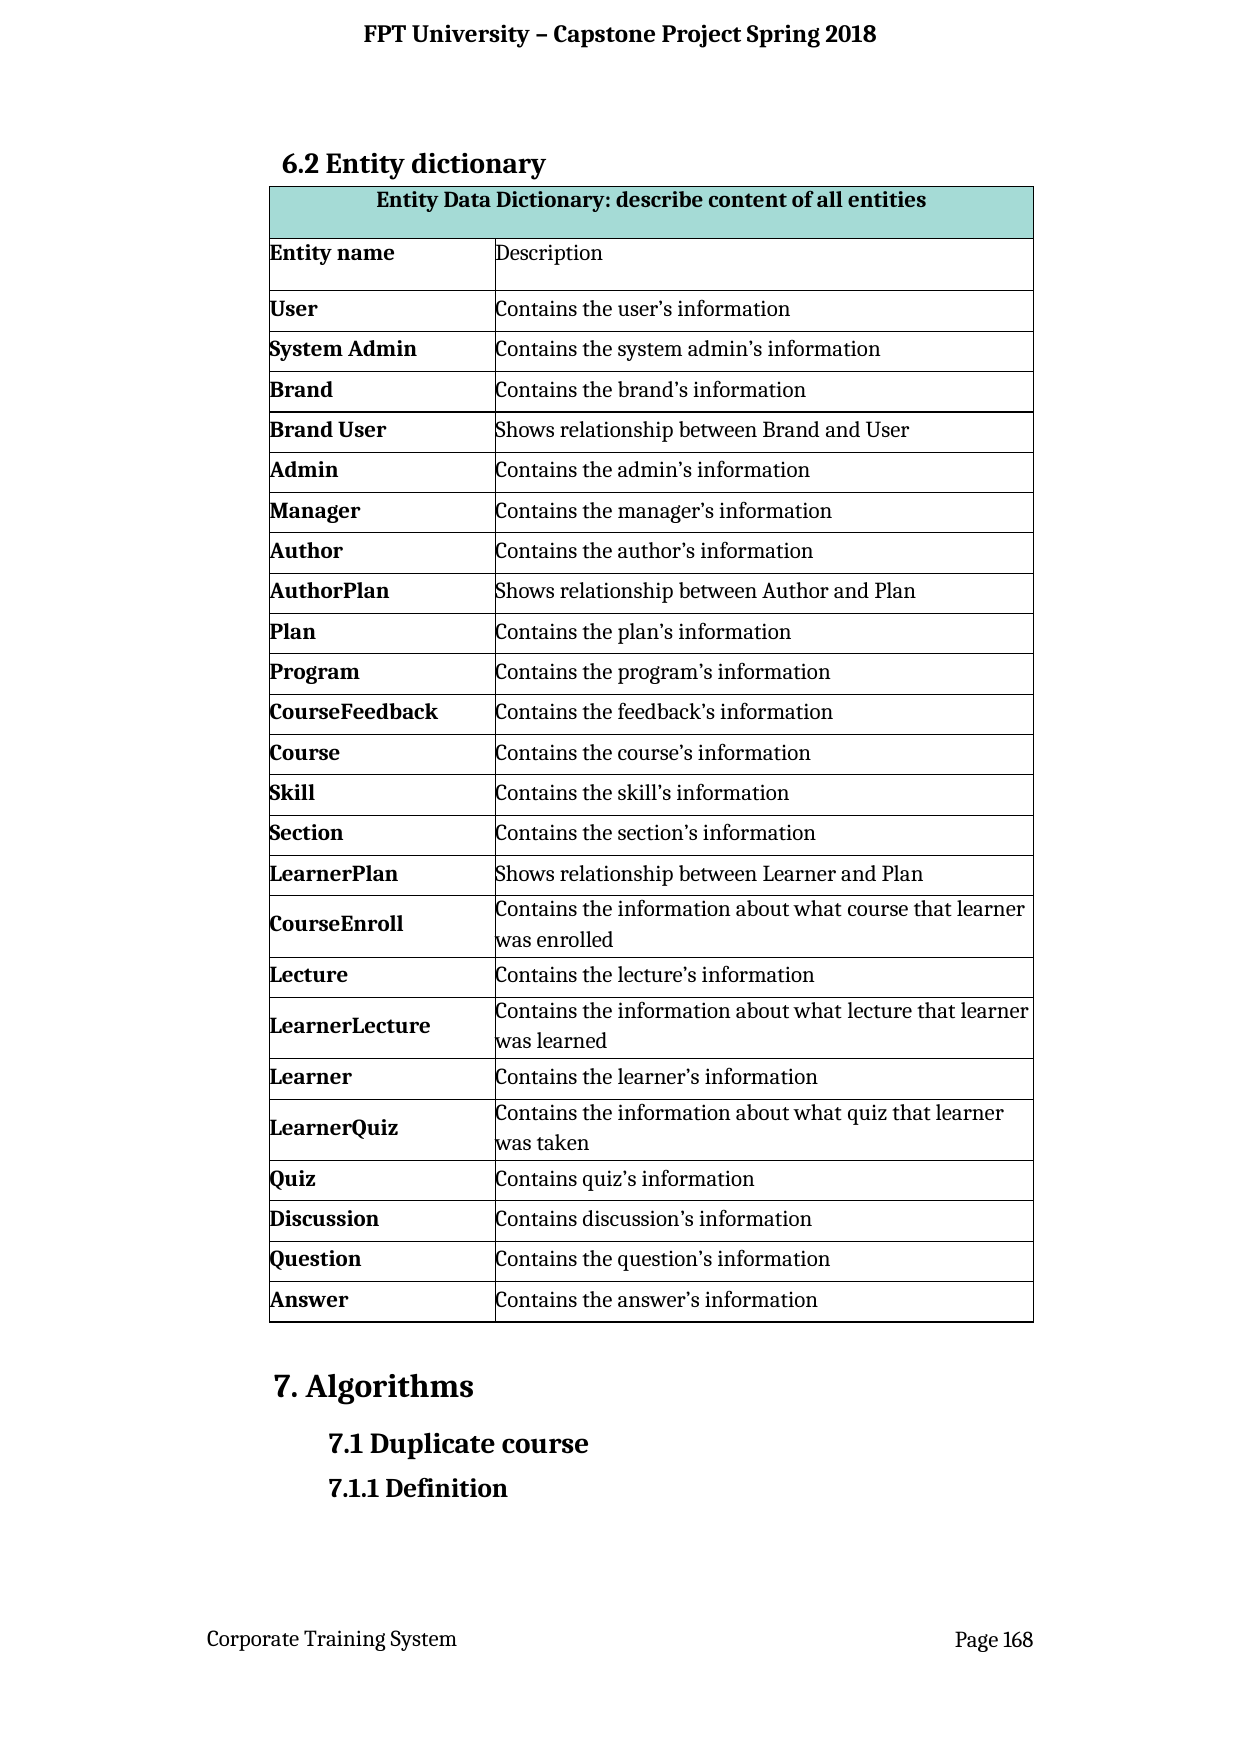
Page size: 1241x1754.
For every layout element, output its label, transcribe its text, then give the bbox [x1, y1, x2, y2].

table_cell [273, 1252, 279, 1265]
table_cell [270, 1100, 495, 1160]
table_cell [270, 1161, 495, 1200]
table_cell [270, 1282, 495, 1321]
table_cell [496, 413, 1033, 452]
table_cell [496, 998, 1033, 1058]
text 6.2 Entity dictionary [208, 148, 1033, 181]
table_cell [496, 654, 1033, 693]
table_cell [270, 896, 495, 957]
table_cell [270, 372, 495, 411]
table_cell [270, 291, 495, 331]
text 7.1 Duplicate course [329, 1427, 1033, 1461]
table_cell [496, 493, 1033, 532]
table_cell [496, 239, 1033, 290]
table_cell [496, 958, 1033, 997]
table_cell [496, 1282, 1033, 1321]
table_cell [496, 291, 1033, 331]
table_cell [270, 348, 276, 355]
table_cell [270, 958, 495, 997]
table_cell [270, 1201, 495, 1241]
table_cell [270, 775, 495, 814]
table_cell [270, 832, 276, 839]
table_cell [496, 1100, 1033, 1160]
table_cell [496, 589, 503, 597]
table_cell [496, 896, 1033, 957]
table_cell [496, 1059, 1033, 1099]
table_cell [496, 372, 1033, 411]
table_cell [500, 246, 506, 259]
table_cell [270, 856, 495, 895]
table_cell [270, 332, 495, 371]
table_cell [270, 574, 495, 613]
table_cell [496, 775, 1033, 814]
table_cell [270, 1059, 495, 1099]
text 7. Algorithms [274, 1368, 1033, 1406]
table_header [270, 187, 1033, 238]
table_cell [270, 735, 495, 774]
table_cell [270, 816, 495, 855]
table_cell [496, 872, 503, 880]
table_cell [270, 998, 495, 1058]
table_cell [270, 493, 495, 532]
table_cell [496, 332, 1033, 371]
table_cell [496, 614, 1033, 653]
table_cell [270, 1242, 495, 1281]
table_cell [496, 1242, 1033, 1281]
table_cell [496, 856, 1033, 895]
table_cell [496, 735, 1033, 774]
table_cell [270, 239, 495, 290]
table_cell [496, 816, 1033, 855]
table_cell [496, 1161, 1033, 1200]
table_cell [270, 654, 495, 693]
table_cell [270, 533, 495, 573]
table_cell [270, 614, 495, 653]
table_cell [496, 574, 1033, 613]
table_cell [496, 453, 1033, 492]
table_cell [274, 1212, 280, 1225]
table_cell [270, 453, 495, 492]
text 7.1.1 Definition [329, 1473, 1033, 1504]
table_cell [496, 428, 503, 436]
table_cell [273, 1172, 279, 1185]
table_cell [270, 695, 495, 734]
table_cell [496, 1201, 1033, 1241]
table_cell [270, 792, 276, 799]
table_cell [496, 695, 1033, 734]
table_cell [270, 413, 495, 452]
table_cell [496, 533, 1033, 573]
